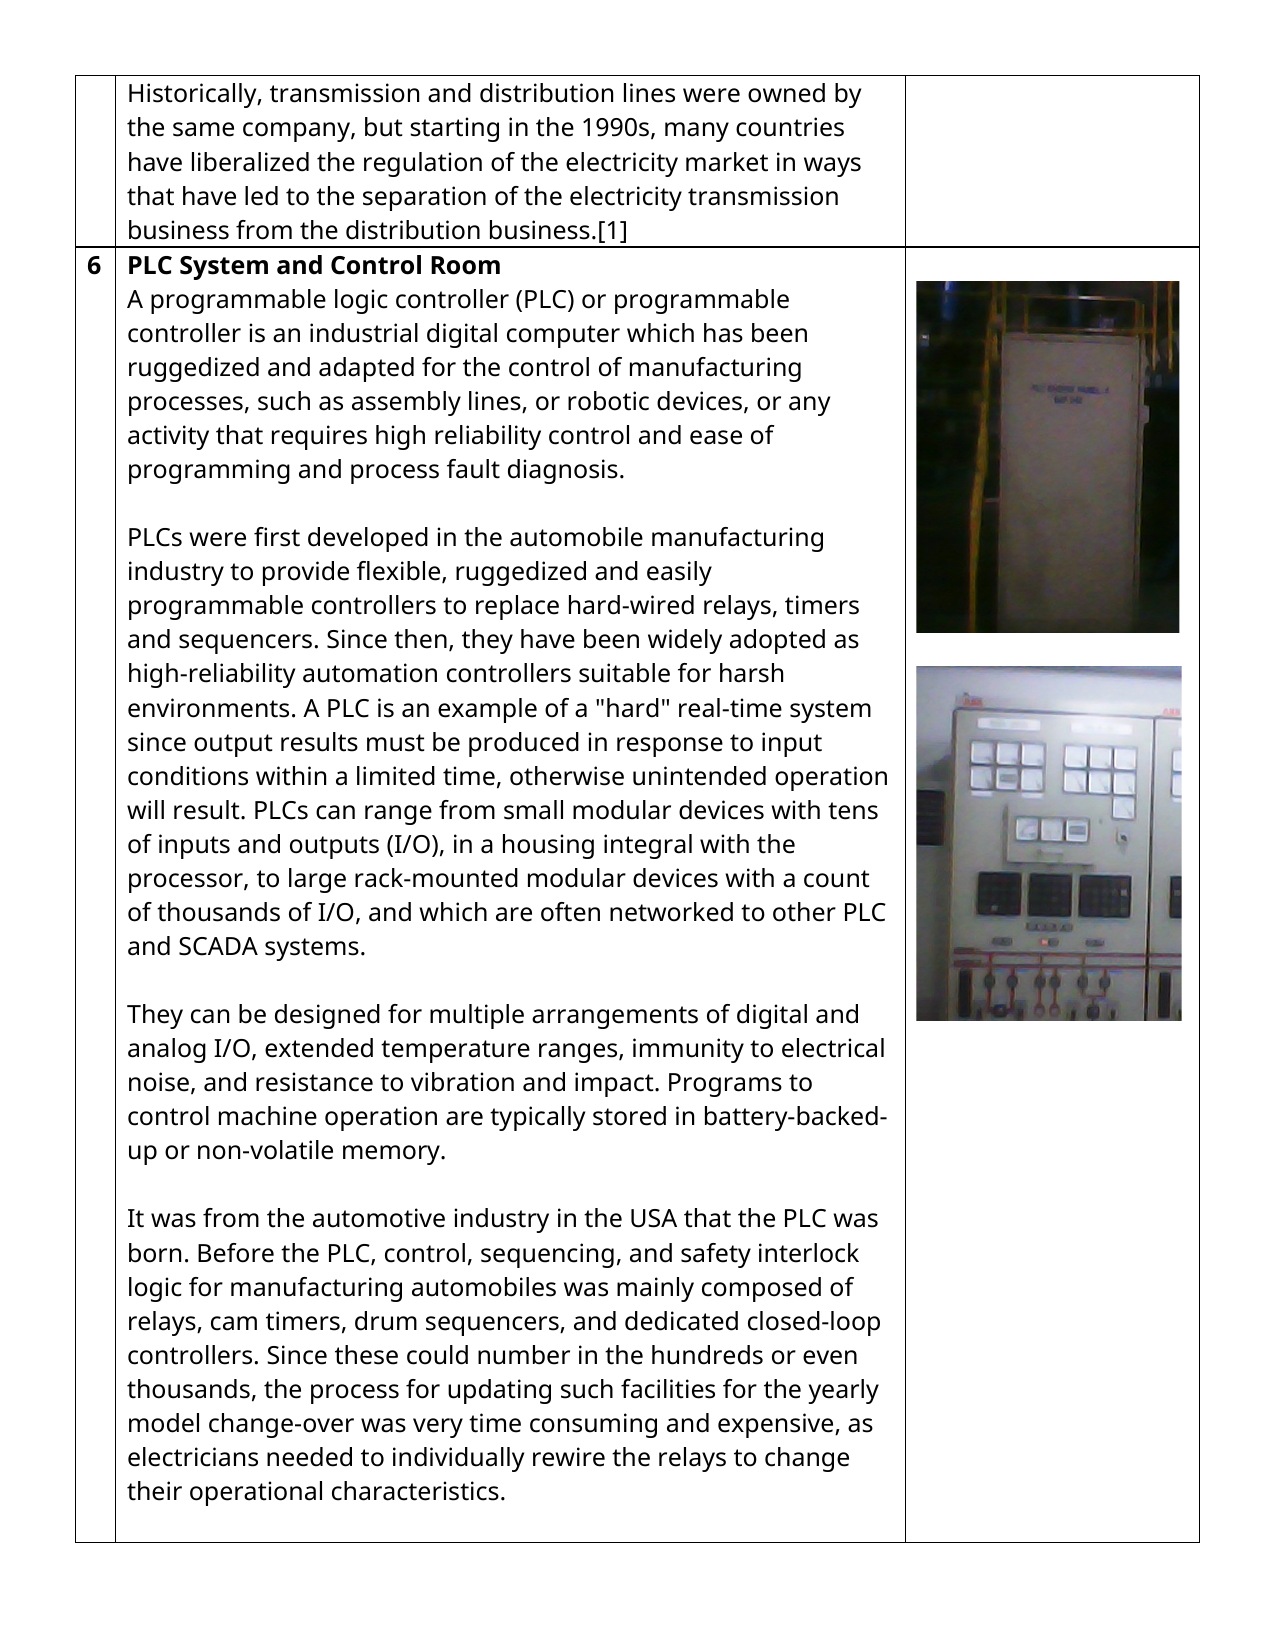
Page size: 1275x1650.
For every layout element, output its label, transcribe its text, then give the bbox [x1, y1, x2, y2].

table_cell 5 [76, 76, 115, 246]
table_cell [116, 248, 905, 1542]
picture [916, 281, 1180, 633]
table_cell 6 [76, 248, 115, 1542]
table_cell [116, 76, 905, 246]
picture [916, 666, 1182, 1021]
table_cell [906, 76, 1199, 246]
table_cell [906, 248, 1199, 1542]
